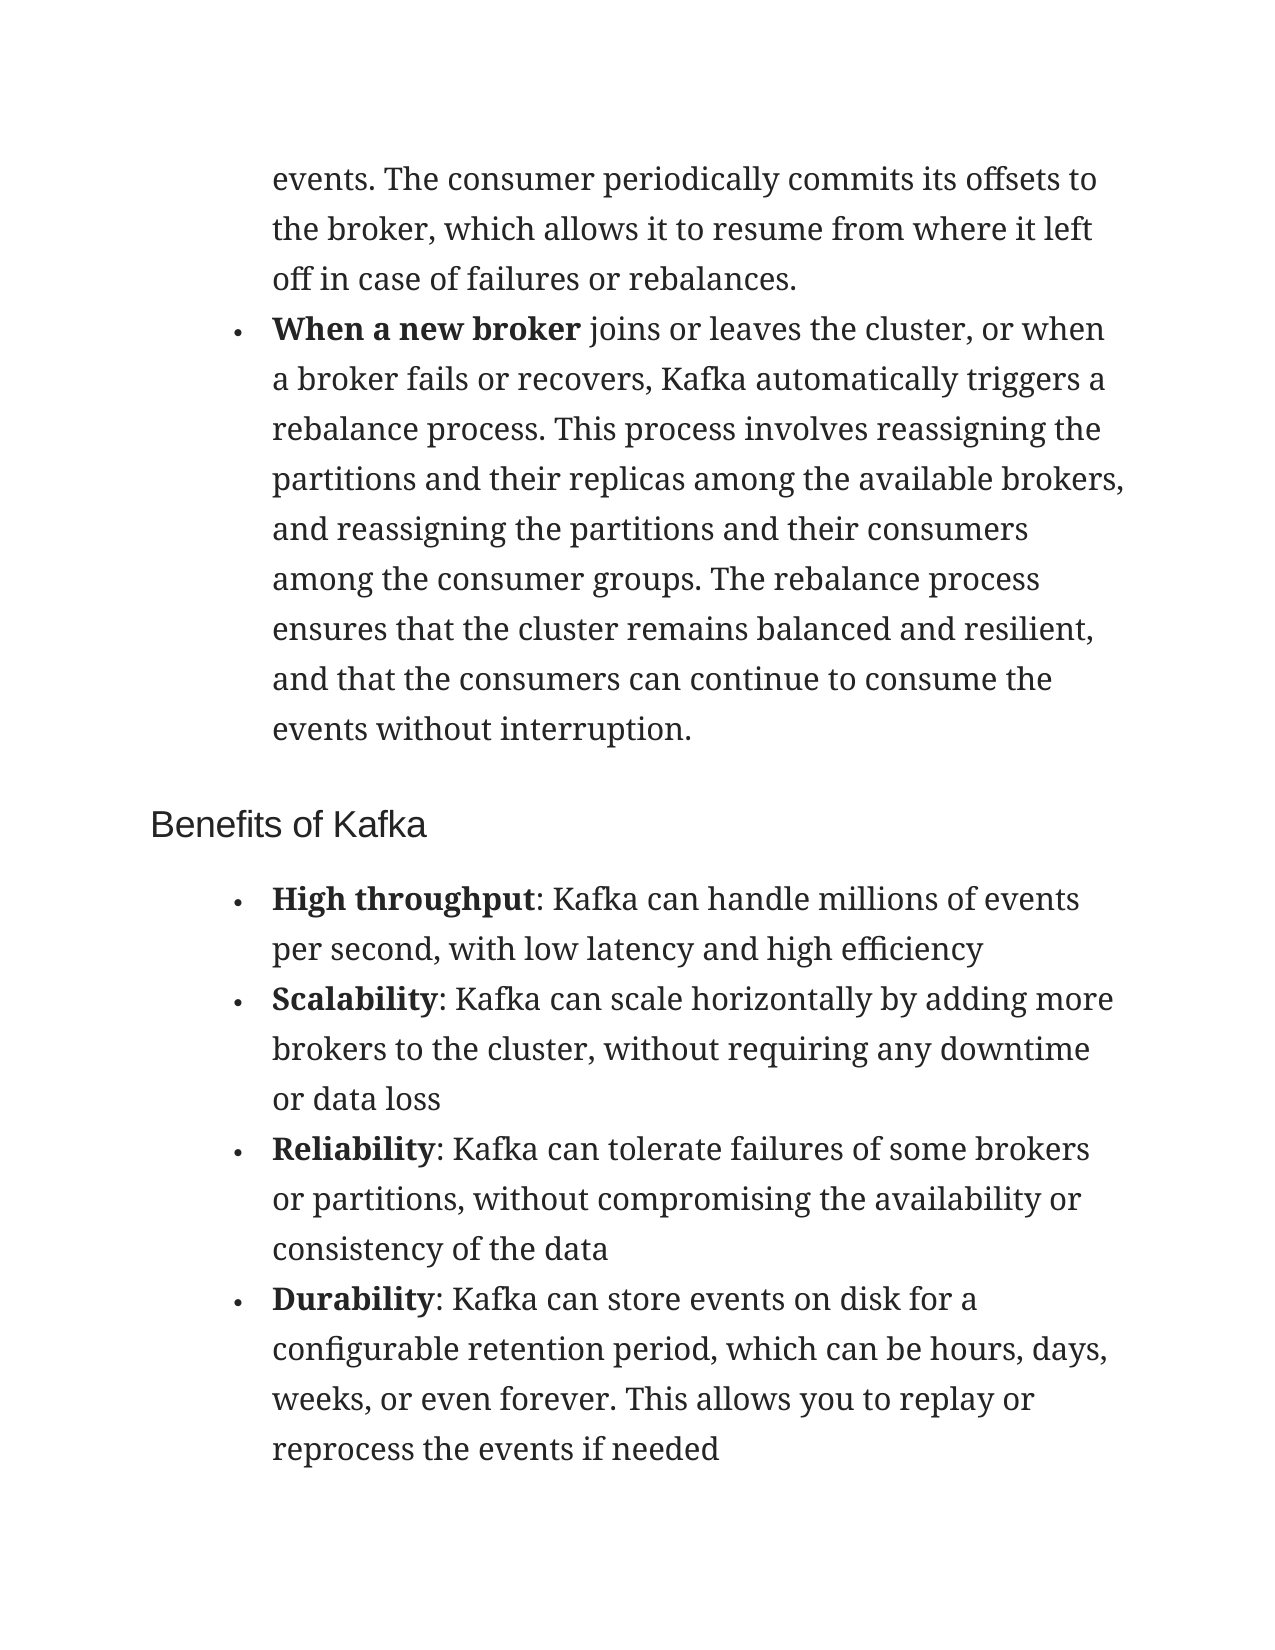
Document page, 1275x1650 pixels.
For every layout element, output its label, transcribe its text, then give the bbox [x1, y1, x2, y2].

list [234, 150, 1125, 300]
list When a new broker joins or leaves the cluster, or when a broker fails or recovers, Kafka automatically triggers a rebalance process. This process involves reassigning the partitions and their replicas among the available brokers, and reassigning the partitions and their consumers among the consumer groups. The rebalance process ensures that the cluster remains balanced and resilient, and that the consumers can continue to consume the events without interruption. [234, 300, 1125, 750]
list Durability: Kafka can store events on disk for a configurable retention period, which can be hours, days, weeks, or even forever. This allows you to replay or reprocess the events if needed [234, 1269, 1125, 1469]
list Reliability: Kafka can tolerate failures of some brokers or partitions, without compromising the availability or consistency of the data [234, 1119, 1125, 1269]
list High throughput: Kafka can handle millions of events per second, with low latency and high efficiency [234, 869, 1125, 969]
list Scalability: Kafka can scale horizontally by adding more brokers to the cluster, without requiring any downtime or data loss [234, 969, 1125, 1119]
subtitle Benefits of Kafka [150, 799, 1125, 846]
